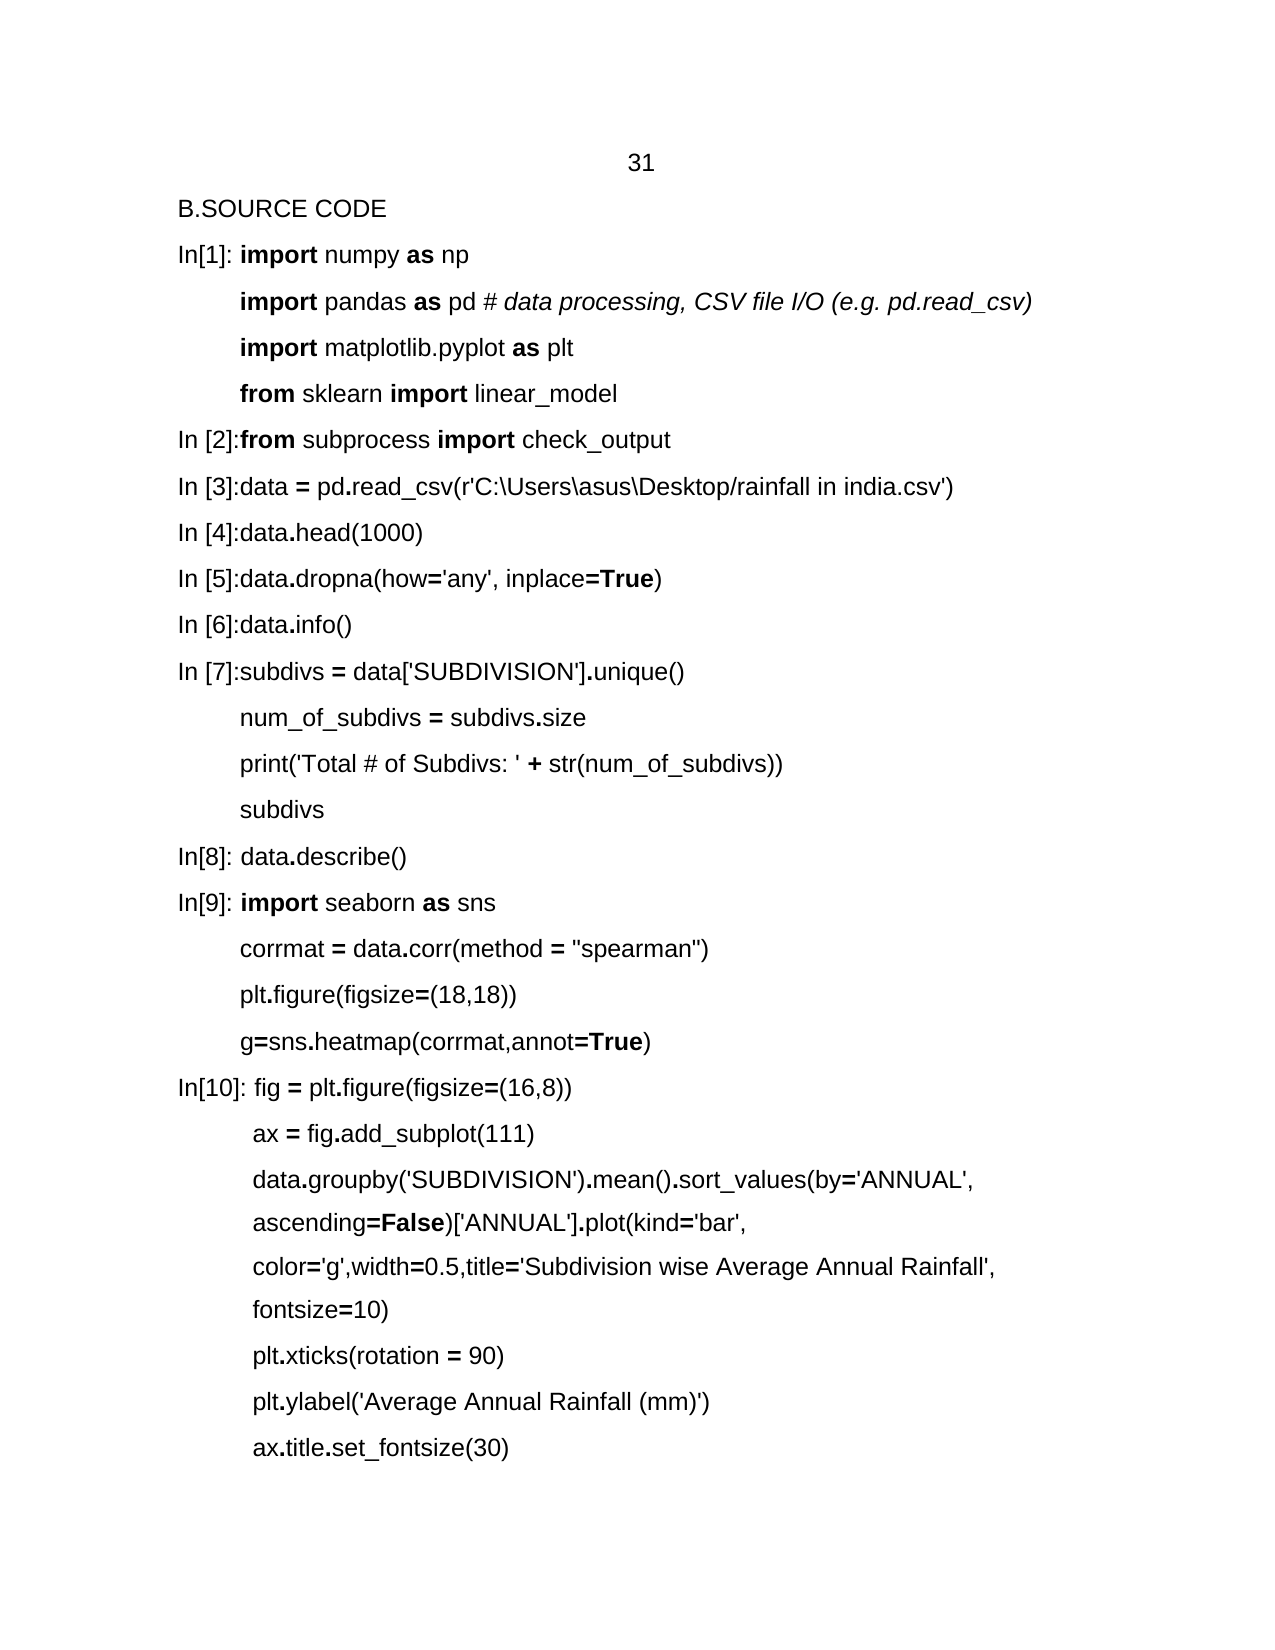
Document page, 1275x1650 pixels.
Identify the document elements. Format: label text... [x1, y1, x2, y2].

text In[1]: import numpy as np [177, 240, 1127, 269]
text In [2]:from subprocess import check_output [177, 425, 1127, 454]
text subdivs [177, 795, 1127, 824]
text In [4]:data.head(1000) [177, 518, 1127, 546]
text 31 [177, 148, 1127, 176]
text plt.figure(figsize=(18,18)) [177, 980, 1127, 1009]
text corrmat = data.corr(method = "spearman") [177, 934, 1127, 963]
text from sklearn import linear_model [177, 379, 1127, 408]
text data.groupby('SUBDIVISION').mean().sort_values(by='ANNUAL', ascending=False)['ANNUAL'].plot(kind='bar', color='g',width=0.5,title='Subdivision wise Average Annual Rainfall', fontsize=10) [252, 1165, 1127, 1323]
text In [7]:subdivs = data['SUBDIVISION'].unique() [177, 656, 1127, 685]
text In [6]:data.info() [177, 610, 1127, 639]
text In [3]:data = pd.read_csv(r'C:\Users\asus\Desktop/rainfall in india.csv') [177, 471, 1127, 500]
text In [5]:data.dropna(how='any', inplace=True) [177, 564, 1127, 593]
text ax.title.set_fontsize(30) [252, 1433, 1127, 1462]
text num_of_subdivs = subdivs.size [177, 703, 1127, 731]
text import pandas as pd # data processing, CSV file I/O (e.g. pd.read_csv) [177, 286, 1127, 315]
text B.SOURCE CODE [177, 194, 1127, 223]
text plt.xticks(rotation = 90) [252, 1341, 1127, 1369]
text In[10]: fig = plt.figure(figsize=(16,8)) [177, 1073, 1127, 1101]
text plt.ylabel('Average Annual Rainfall (mm)') [252, 1387, 1127, 1416]
text In[9]: import seaborn as sns [177, 888, 1127, 916]
text ax = fig.add_subplot(111) [252, 1119, 1127, 1148]
text g=sns.heatmap(corrmat,annot=True) [177, 1026, 1127, 1055]
text In[8]: data.describe() [177, 841, 1127, 870]
text import matplotlib.pyplot as plt [177, 333, 1127, 361]
text print('Total # of Subdivs: ' + str(num_of_subdivs)) [177, 749, 1127, 778]
